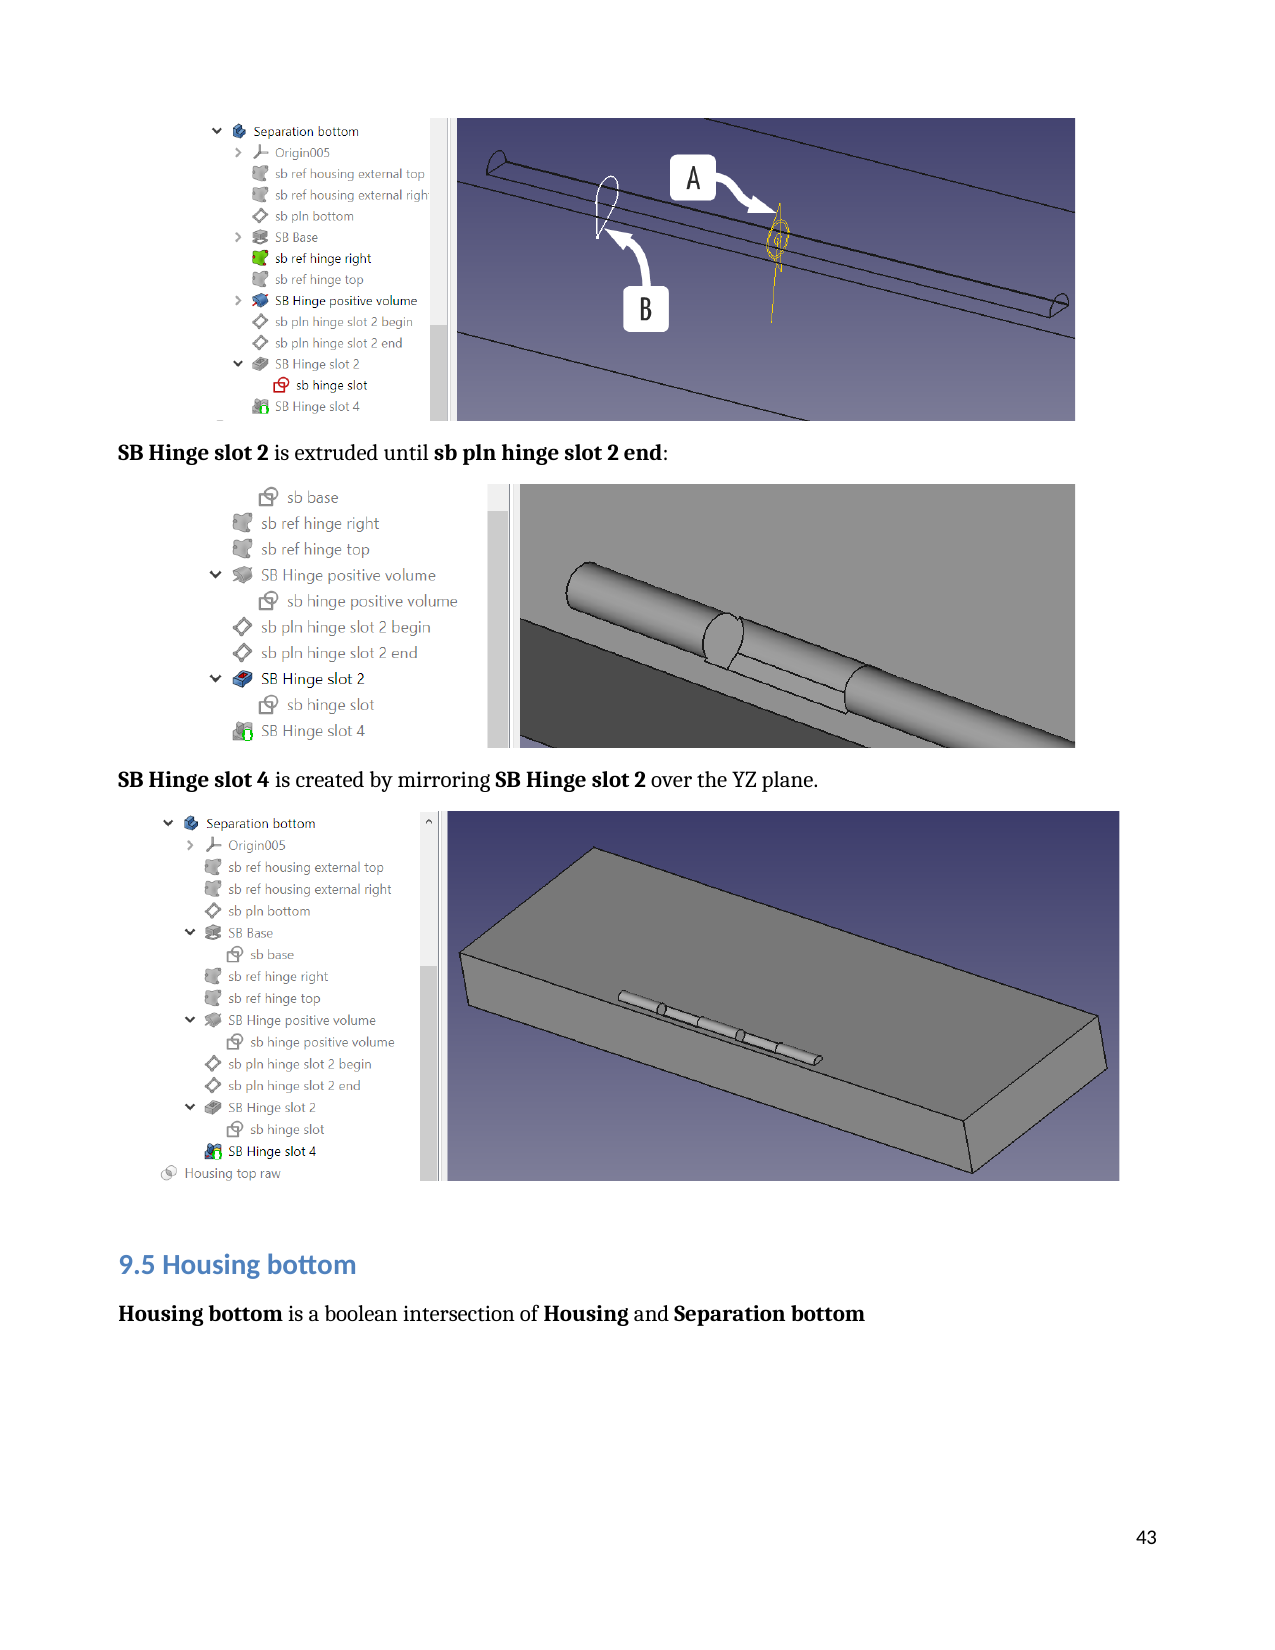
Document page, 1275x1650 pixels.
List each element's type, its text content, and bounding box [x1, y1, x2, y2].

text SB Hinge slot 2 is extruded until sb pln hinge slot 2 end: [118, 439, 1157, 466]
text SB Hinge slot 4 is created by mirroring SB Hinge slot 2 over the YZ plane. [118, 767, 1157, 793]
picture [155, 811, 1120, 1181]
picture [200, 118, 1075, 421]
text Housing bottom is a boolean intersection of Housing and Separation bottom [118, 1301, 1157, 1327]
picture [200, 484, 1075, 748]
subtitle Housing bottom [118, 1246, 1157, 1282]
